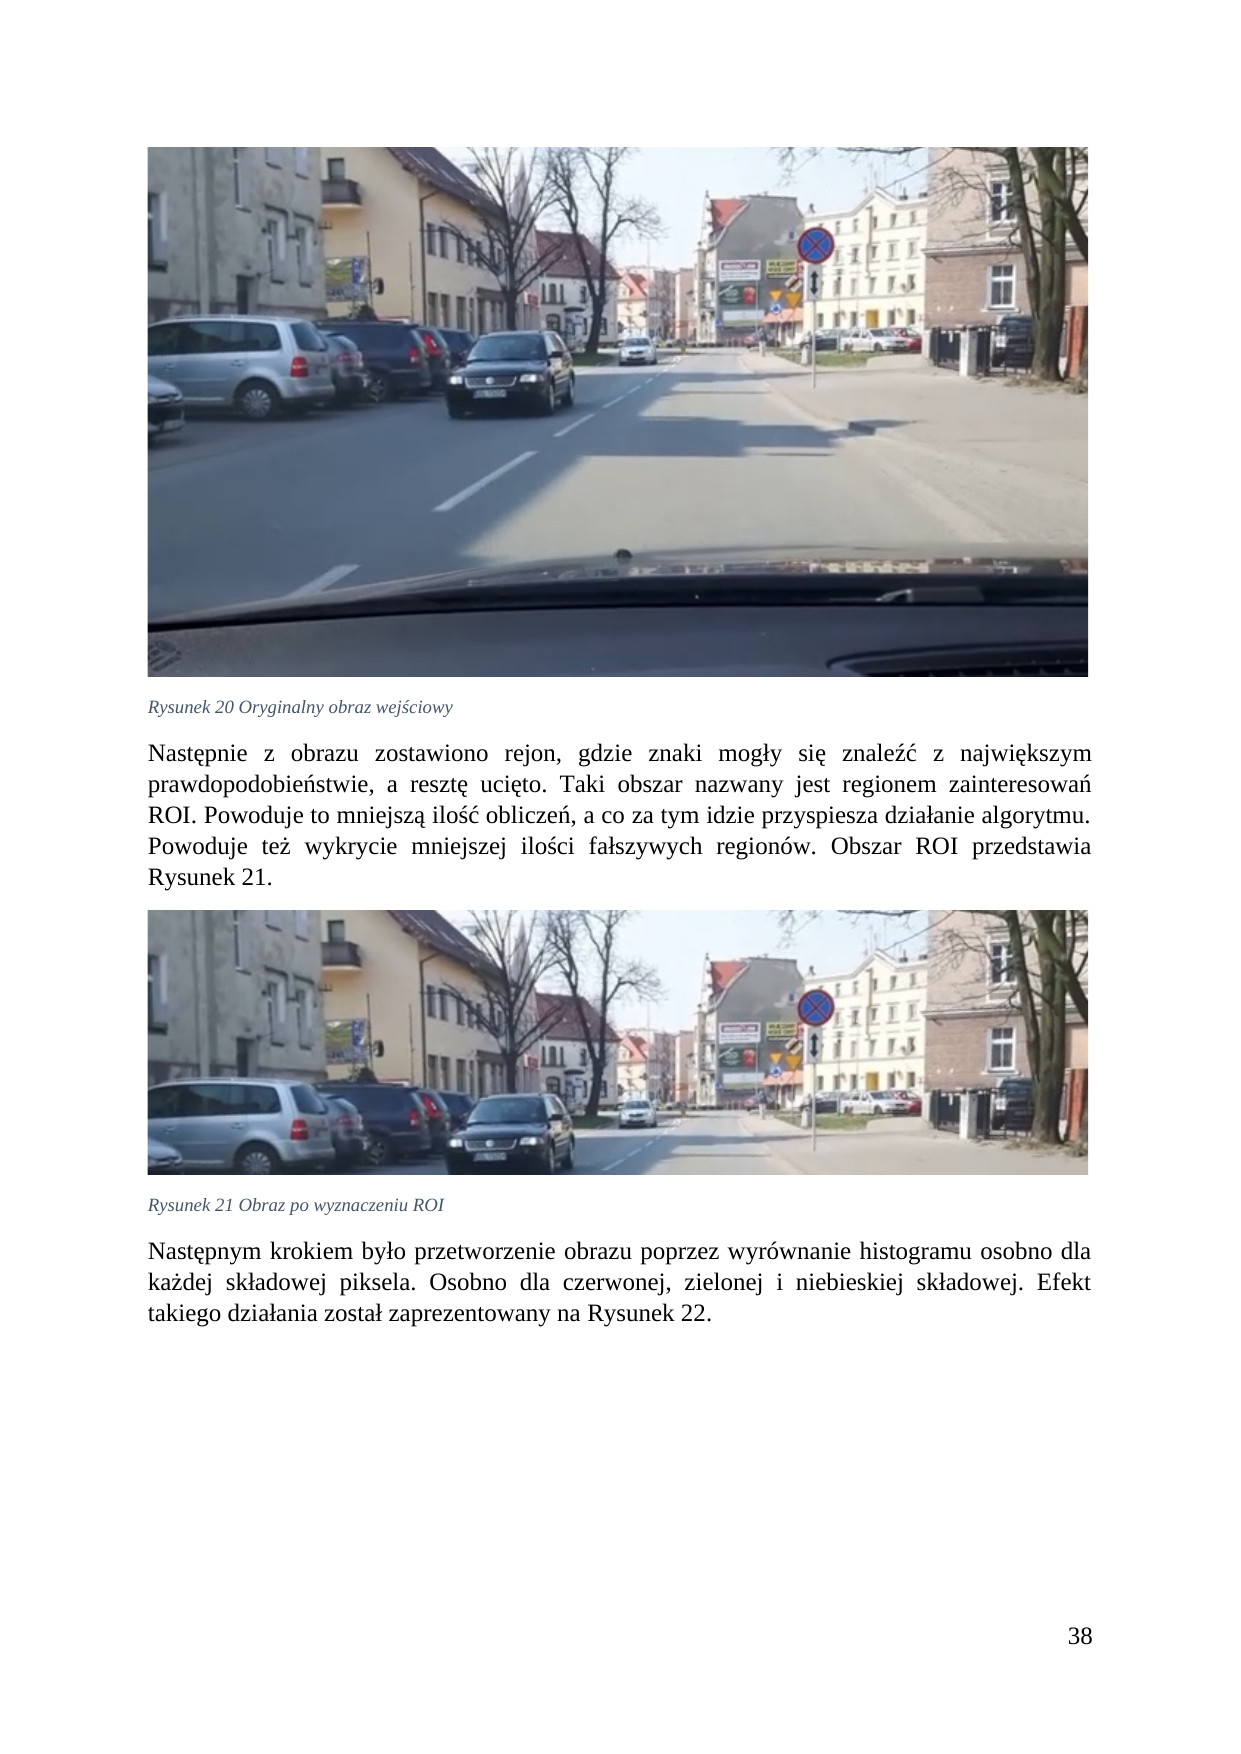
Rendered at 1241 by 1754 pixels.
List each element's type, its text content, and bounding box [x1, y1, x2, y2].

picture [147, 910, 1089, 1175]
text Rysunek 20 Oryginalny obraz wejściowy [148, 696, 1092, 717]
picture [147, 147, 1089, 677]
text Rysunek 21 Obraz po wyznaczeniu ROI [148, 1193, 1092, 1215]
text Następnym krokiem było przetworzenie obrazu poprzez wyrównanie histogramu osobno dla każdej składowej piksela. Osobno dla czerwonej, zielonej i niebieskiej składowej. Efekt takiego działania został zaprezentowany na Rysunek 22. [148, 1236, 1092, 1327]
text Następnie z obrazu zostawiono rejon, gdzie znaki mogły się znaleźć z największym prawdopodobieństwie, a resztę ucięto. Taki obszar nazwany jest regionem zainteresowań ROI. Powoduje to mniejszą ilość obliczeń, a co za tym idzie przyspiesza działanie algorytmu. Powoduje też wykrycie mniejszej ilości fałszywych regionów. Obszar ROI przedstawia Rysunek 21. [148, 738, 1092, 891]
